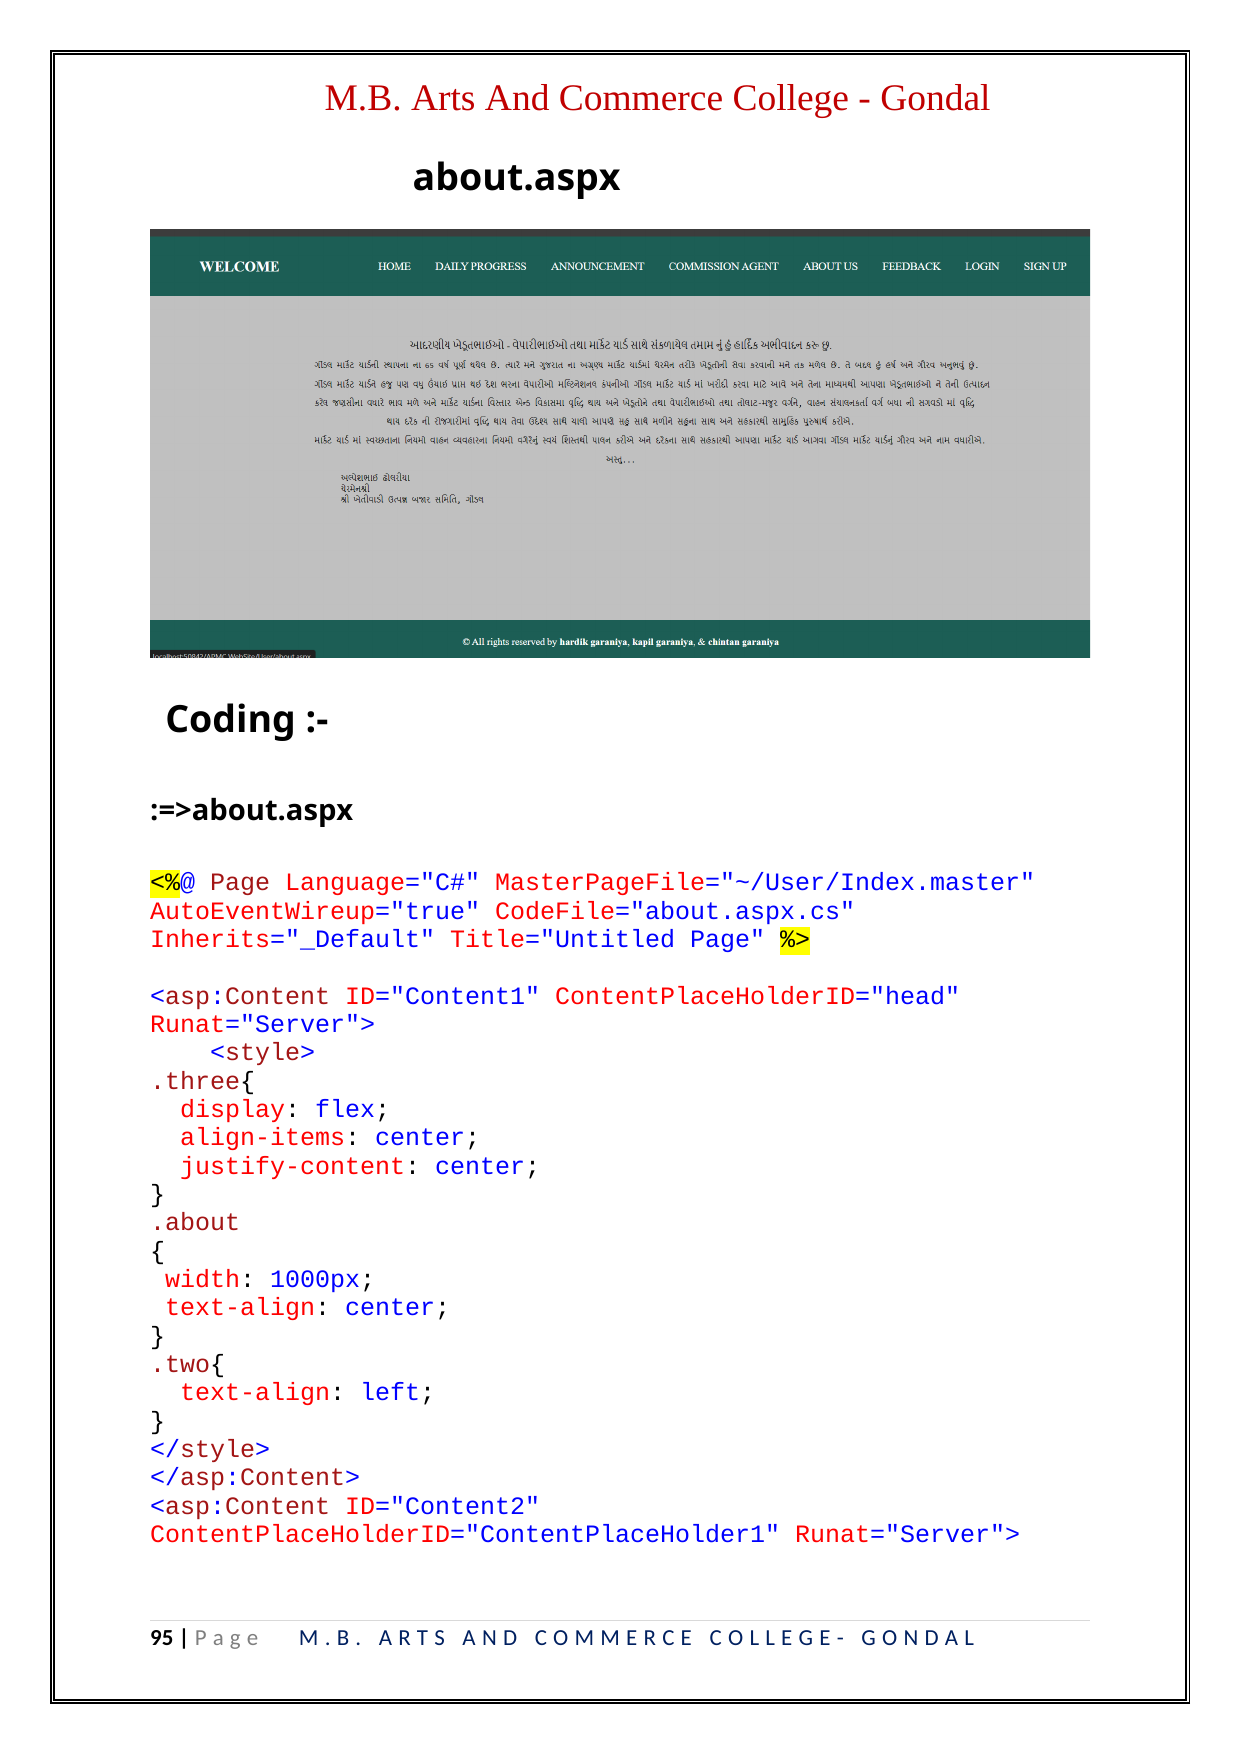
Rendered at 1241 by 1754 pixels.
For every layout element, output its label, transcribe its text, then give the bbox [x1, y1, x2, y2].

text } [150, 1323, 1090, 1352]
text { [150, 1238, 1090, 1267]
text .about [150, 1210, 1090, 1238]
text about.aspx [150, 150, 1090, 201]
text text-align: left; [150, 1380, 1090, 1408]
text .three{ [150, 1068, 1090, 1097]
text <asp:Content ID="Content1" ContentPlaceHolderID="head" Runat="Server"> [150, 983, 1090, 1040]
text <%@ Page Language="C#" MasterPageFile="~/User/Index.master" AutoEventWireup="true" CodeFile="about.aspx.cs" Inherits="_Default" Title="Untitled Page" %> [150, 870, 1090, 955]
picture [150, 229, 1091, 658]
text </style> [150, 1437, 1090, 1465]
text </asp:Content> [150, 1465, 1090, 1493]
text justify-content: center; [150, 1153, 1090, 1182]
text text-align: center; [150, 1295, 1090, 1323]
text .two{ [150, 1352, 1090, 1380]
text align-items: center; [150, 1125, 1090, 1153]
text } [150, 1408, 1090, 1437]
text Coding :- [150, 692, 1090, 743]
text width: 1000px; [150, 1267, 1090, 1295]
text <asp:Content ID="Content2" ContentPlaceHolderID="ContentPlaceHolder1" Runat="Server"> [150, 1493, 1090, 1550]
text :=>about.aspx [150, 790, 1090, 829]
text <style> [150, 1040, 1090, 1068]
text } [150, 1182, 1090, 1210]
text display: flex; [150, 1097, 1090, 1125]
